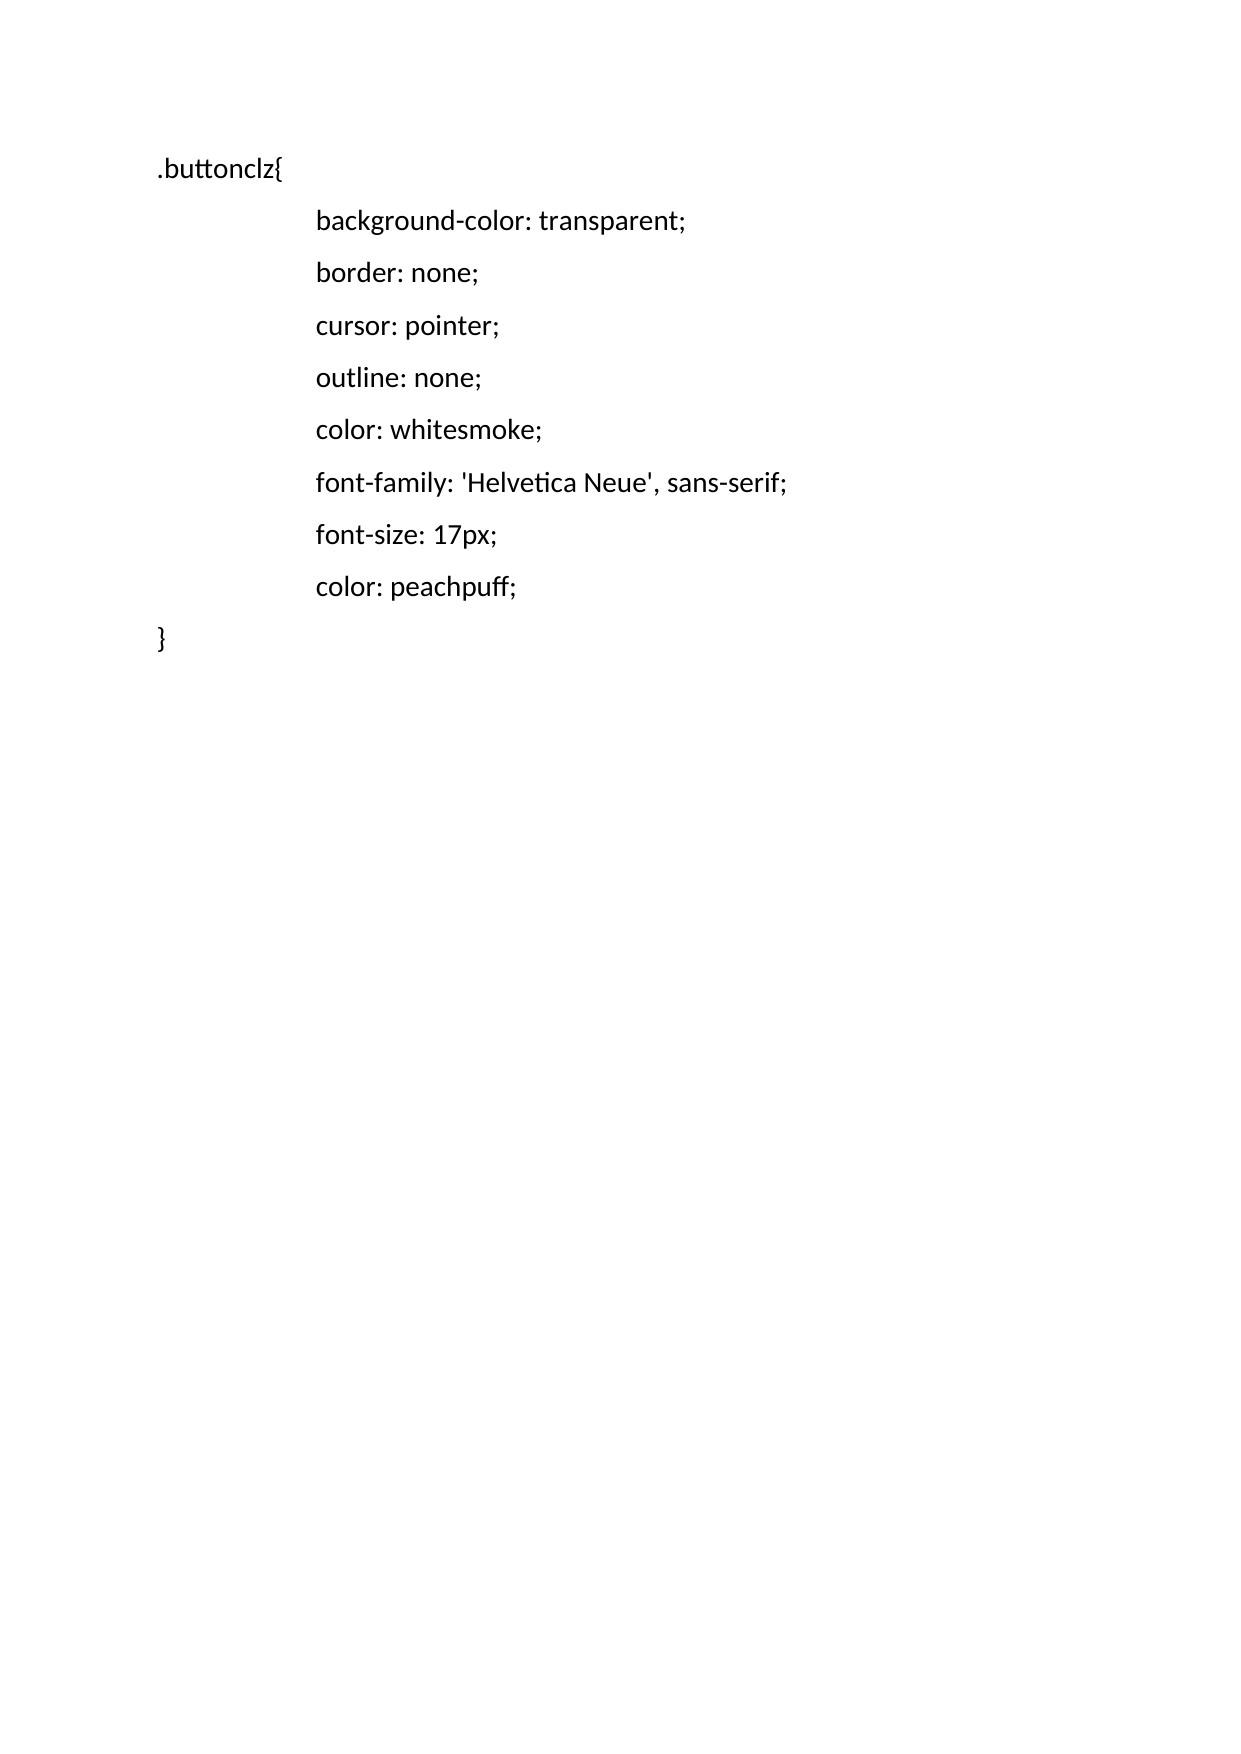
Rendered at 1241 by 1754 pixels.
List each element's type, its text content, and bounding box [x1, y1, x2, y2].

text } [150, 621, 1090, 656]
text cursor: pointer; [150, 307, 1090, 342]
text color: peachpuff; [150, 568, 1090, 604]
text border: none; [150, 254, 1090, 290]
text .buttonclz{ [150, 150, 1090, 186]
text font-family: 'Helvetica Neue', sans-serif; [150, 464, 1090, 499]
text color: whitesmoke; [150, 411, 1090, 447]
text outline: none; [150, 359, 1090, 395]
text background-color: transparent; [150, 202, 1090, 238]
text font-size: 17px; [150, 516, 1090, 552]
